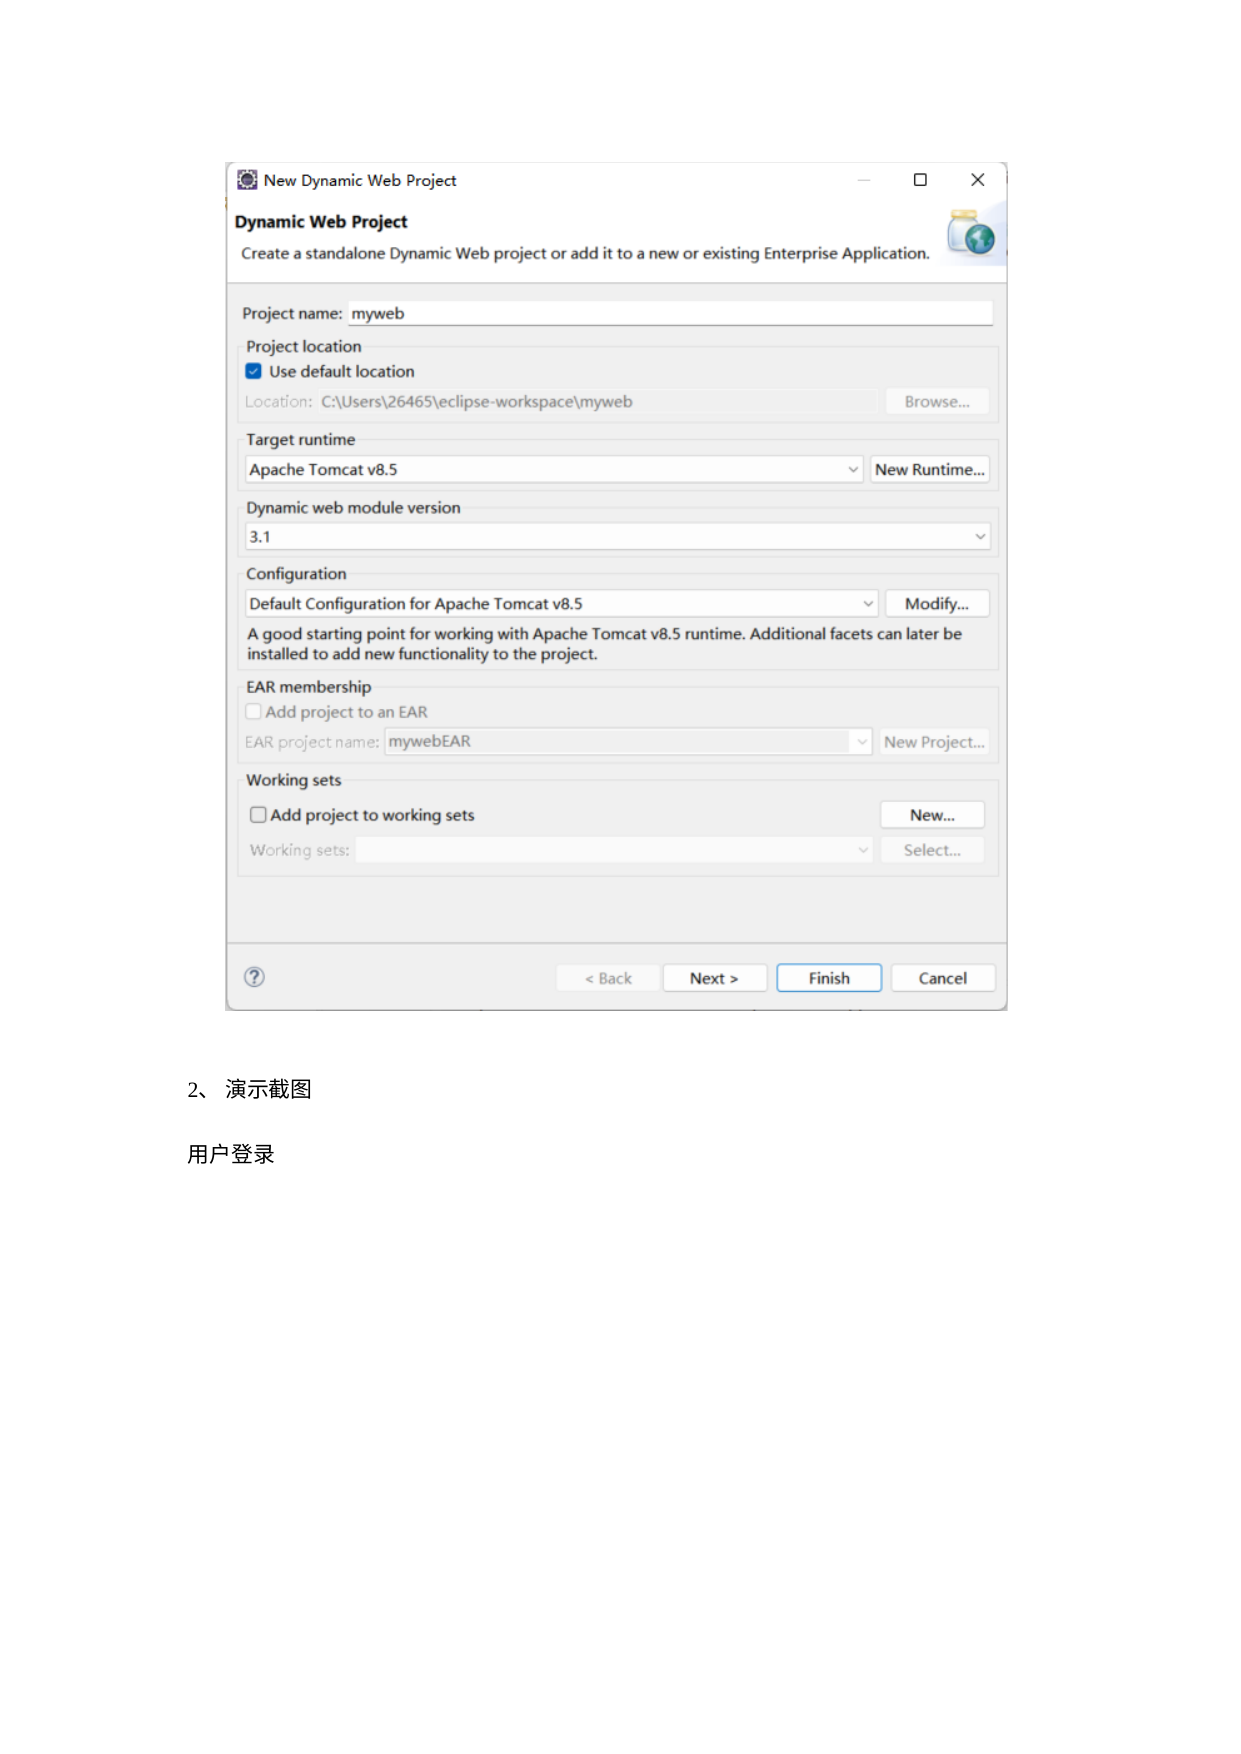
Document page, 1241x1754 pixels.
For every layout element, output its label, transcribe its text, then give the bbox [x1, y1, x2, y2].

text 用户登录 [187, 1137, 1053, 1169]
picture [225, 162, 1008, 1011]
list 演示截图 [187, 1072, 1053, 1104]
